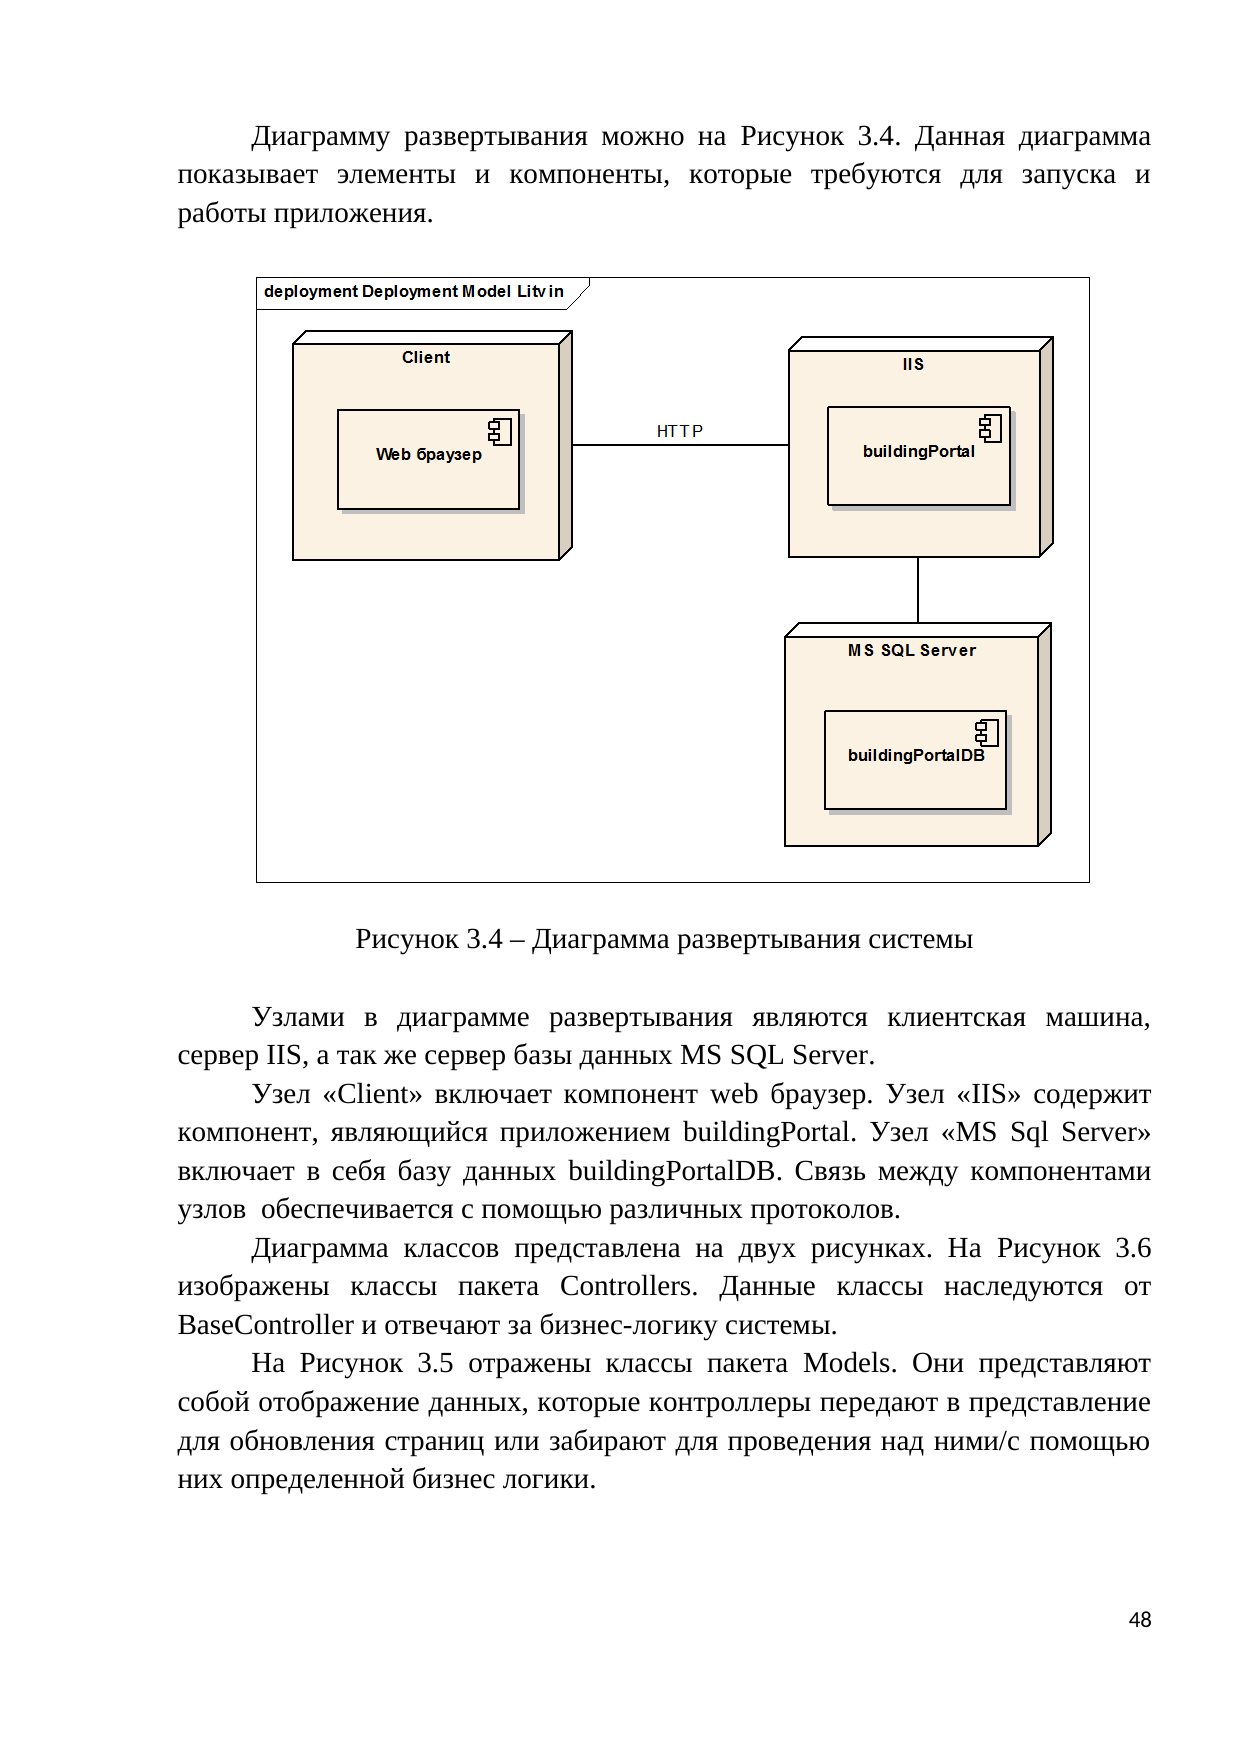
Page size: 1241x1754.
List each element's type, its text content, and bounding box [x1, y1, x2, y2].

picture [251, 272, 1095, 888]
text Диаграмму развертывания можно на рисунке 3.4. Данная диаграмма показывает элементы и компоненты, которые требуются для запуска и работы приложения. [177, 118, 1152, 229]
text Узел «Client» включает компонент web браузер. Узел «IIS» содержит компонент, являющийся приложением buildingPortal. Узел «MS Sql Server» включает в себя базу данных buildingPortalDB. Связь между компонентами узлов обеспечивается с помощью различных протоколов. [177, 1076, 1152, 1225]
text Узлами в диаграмме развертывания являются клиентская машина, сервер IIS, а так же сервер базы данных MS SQL Server. [177, 999, 1152, 1071]
text Диаграмма классов представлена на двух рисунках. На рисунке 3.5 изображены классы пакета Controllers. Данные классы наследуются от BaseController и отвечают за бизнес-логику системы. [177, 1230, 1152, 1341]
text На рисунке 3.6 отражены классы пакета Models. Они представляют собой отображение данных, которые контроллеры передают в представление для обновления страниц или забирают для проведения над ними/с помощью них определенной бизнес логики. [177, 1346, 1152, 1495]
text Рисунок 3.4 – Диаграмма развертывания системы [177, 922, 1152, 955]
